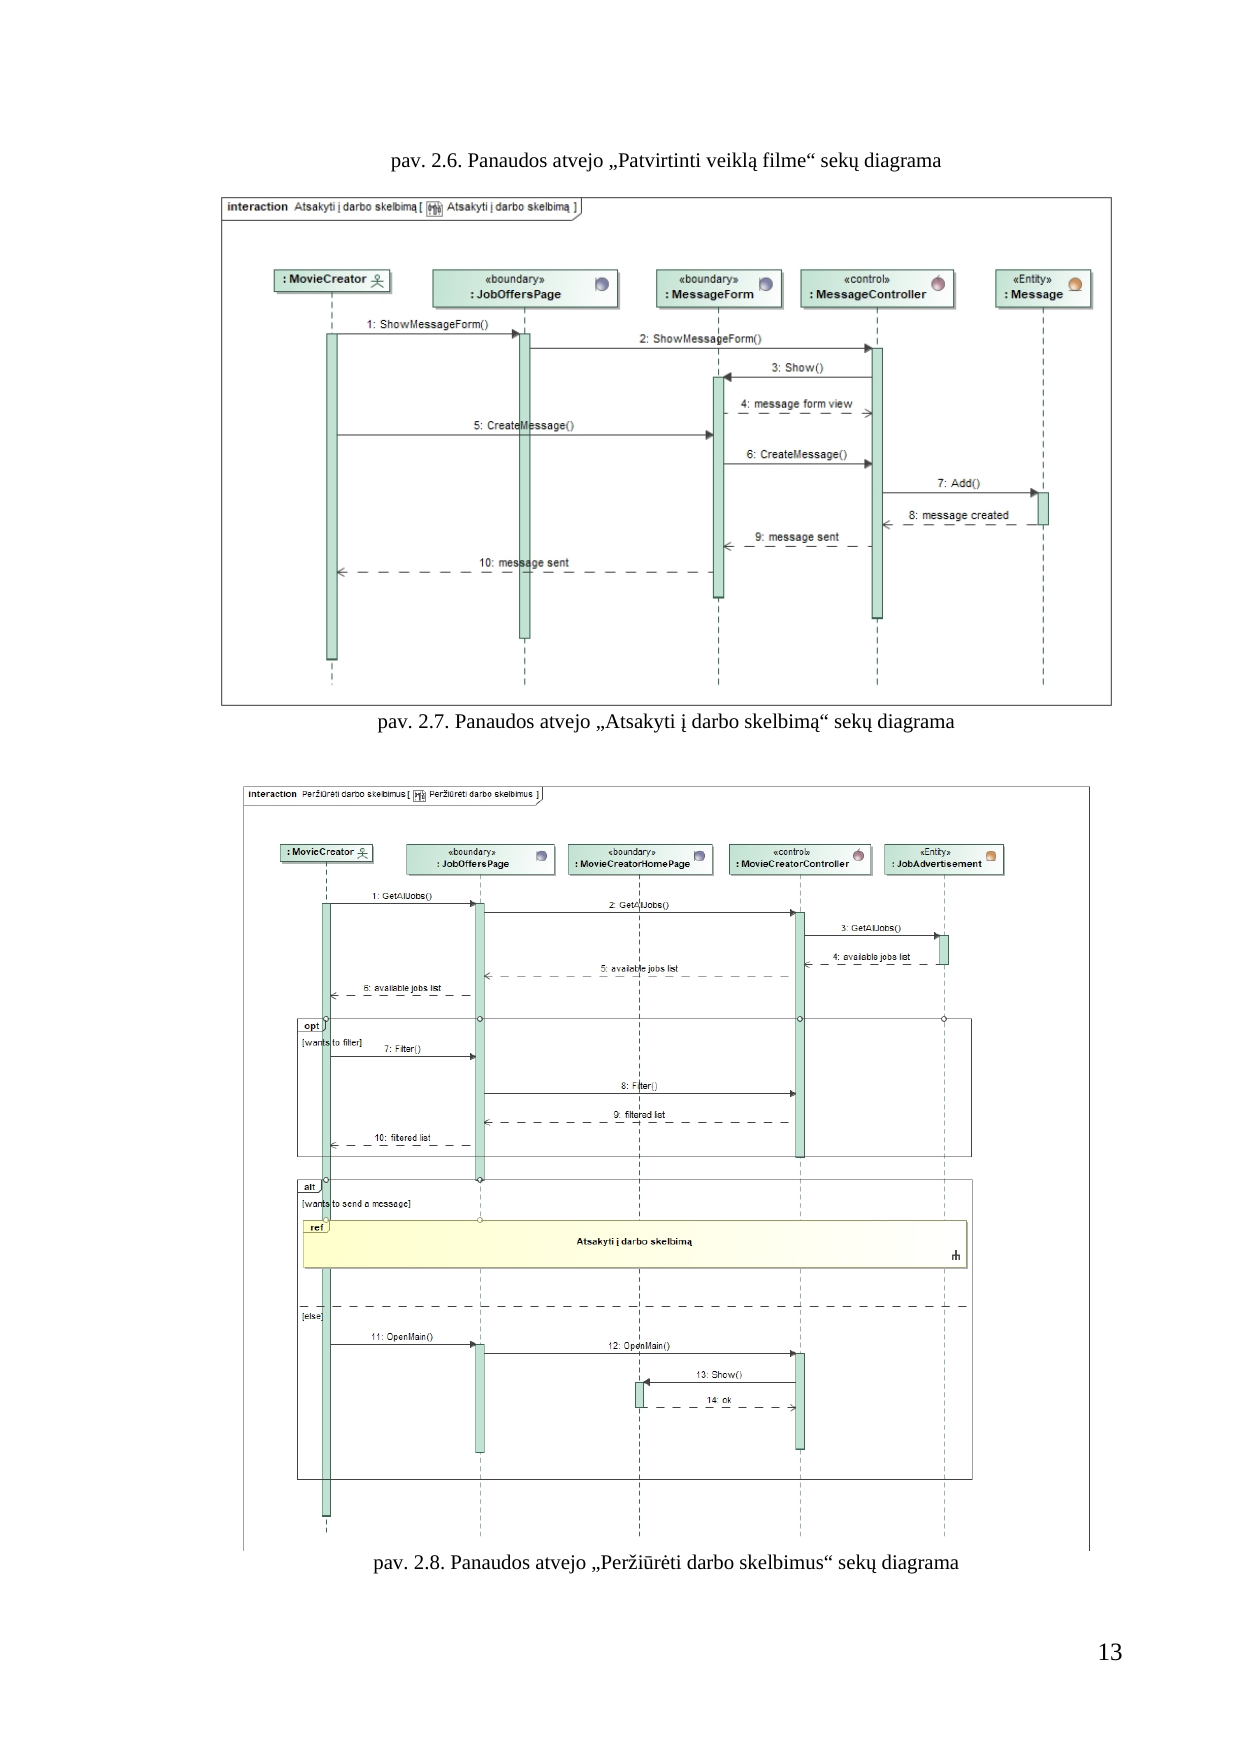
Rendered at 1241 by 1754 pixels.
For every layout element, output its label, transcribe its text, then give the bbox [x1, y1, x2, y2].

picture [217, 192, 1116, 710]
picture [239, 782, 1093, 1551]
